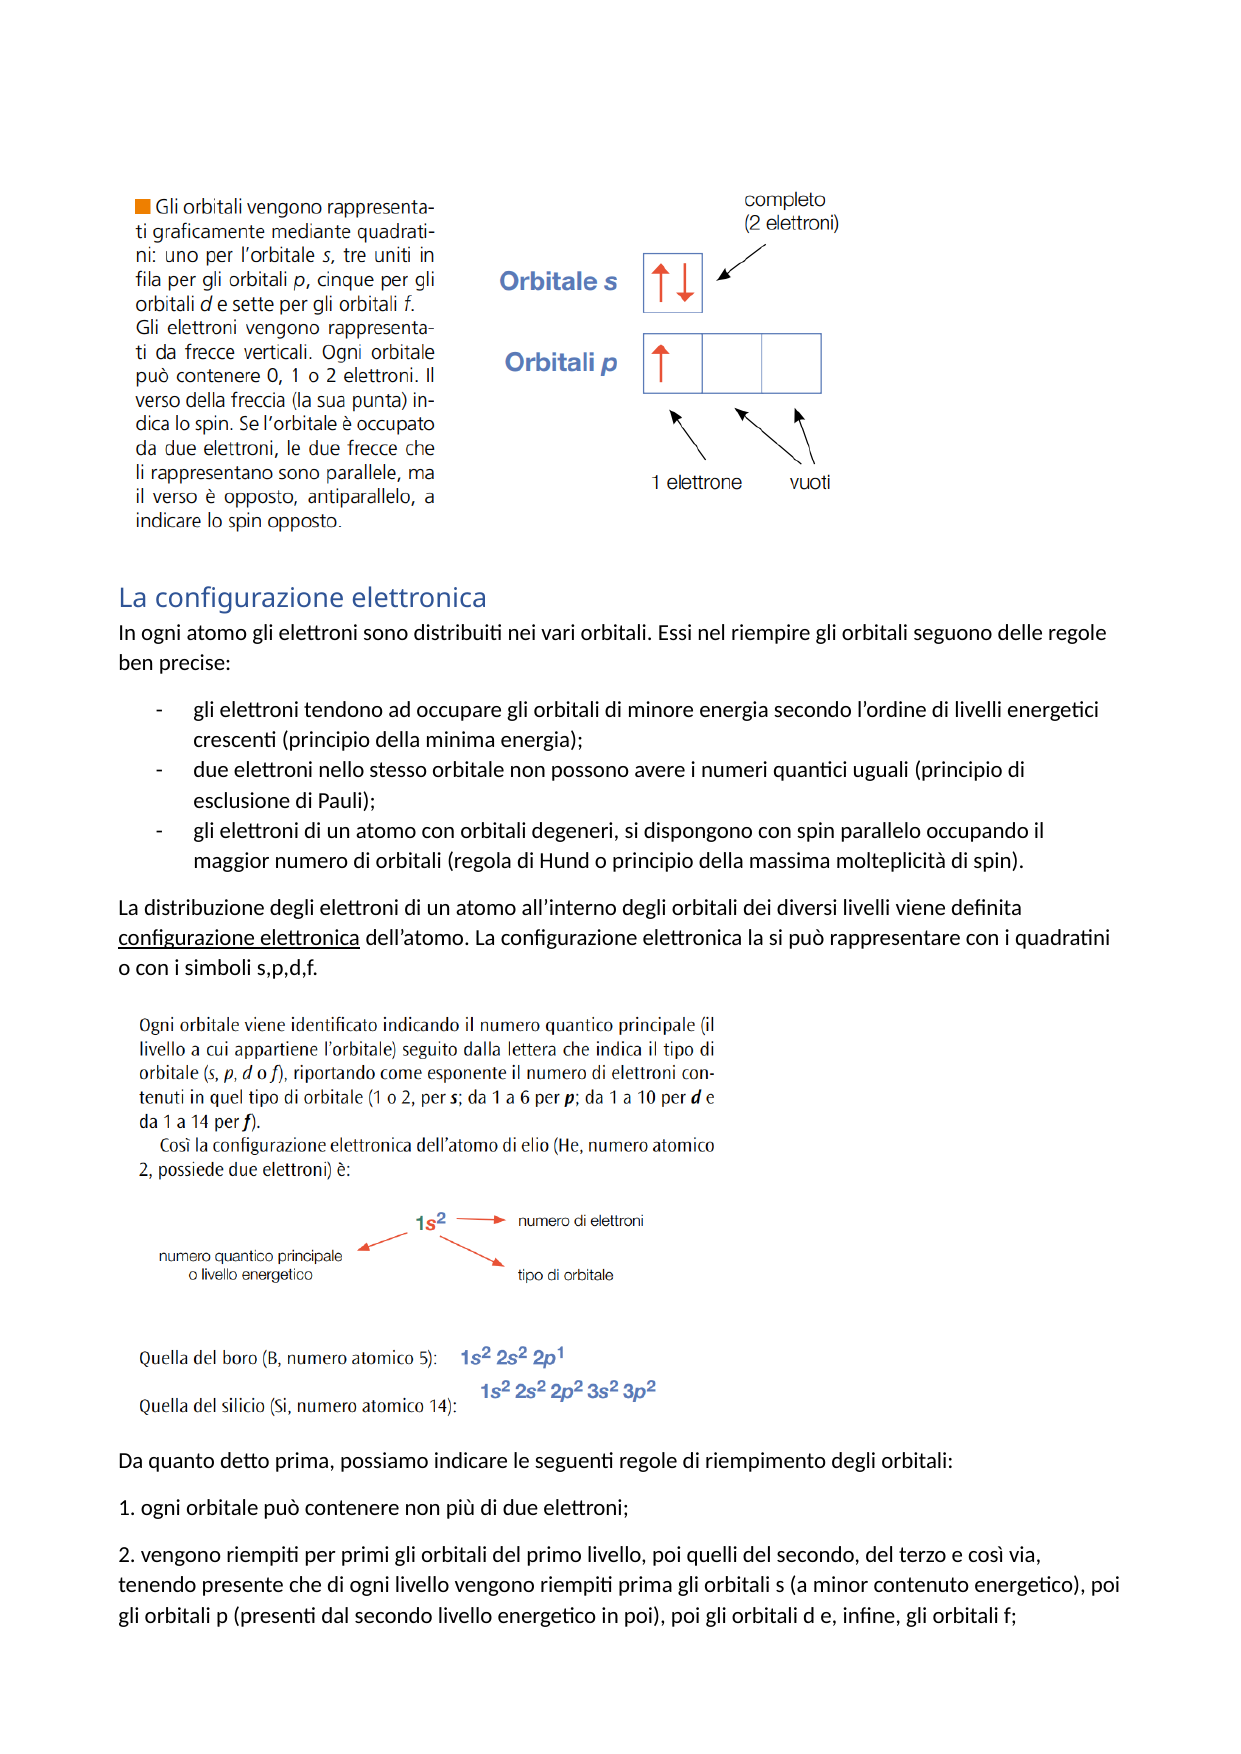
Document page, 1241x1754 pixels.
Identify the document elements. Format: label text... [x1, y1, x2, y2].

list due elettroni nello stesso orbitale non possono avere i numeri quantici uguali (principio di esclusione di Pauli); [156, 756, 1122, 814]
text Da quanto detto prima, possiamo indicare le seguenti regole di riempimento degli orbitali: [118, 1447, 1122, 1474]
picture [118, 1000, 753, 1428]
picture [118, 147, 858, 560]
text In ogni atomo gli elettroni sono distribuiti nei vari orbitali. Essi nel riempire gli orbitali seguono delle regole ben precise: [118, 618, 1122, 676]
list gli elettroni tendono ad occupare gli orbitali di minore energia secondo l’ordine di livelli energetici crescenti (principio della minima energia); [156, 695, 1122, 753]
text 2. vengono riempiti per primi gli orbitali del primo livello, poi quelli del secondo, del terzo e così via, tenendo presente che di ogni livello vengono riempiti prima gli orbitali s (a minor contenuto energetico), poi gli orbitali p (presenti dal secondo livello energetico in poi), poi gli orbitali d e, infine, gli orbitali f; [118, 1540, 1122, 1629]
list gli elettroni di un atomo con orbitali degeneri, si dispongono con spin parallelo occupando il maggior numero di orbitali (regola di Hund o principio della massima molteplicità di spin). [156, 816, 1122, 874]
text La distribuzione degli elettroni di un atomo all’interno degli orbitali dei diversi livelli viene definita configurazione elettronica dell’atomo. La configurazione elettronica la si può rappresentare con i quadratini o con i simboli s,p,d,f. [118, 893, 1122, 982]
text 1. ogni orbitale può contenere non più di due elettroni; [118, 1493, 1122, 1521]
subtitle La configurazione elettronica [118, 578, 1122, 615]
